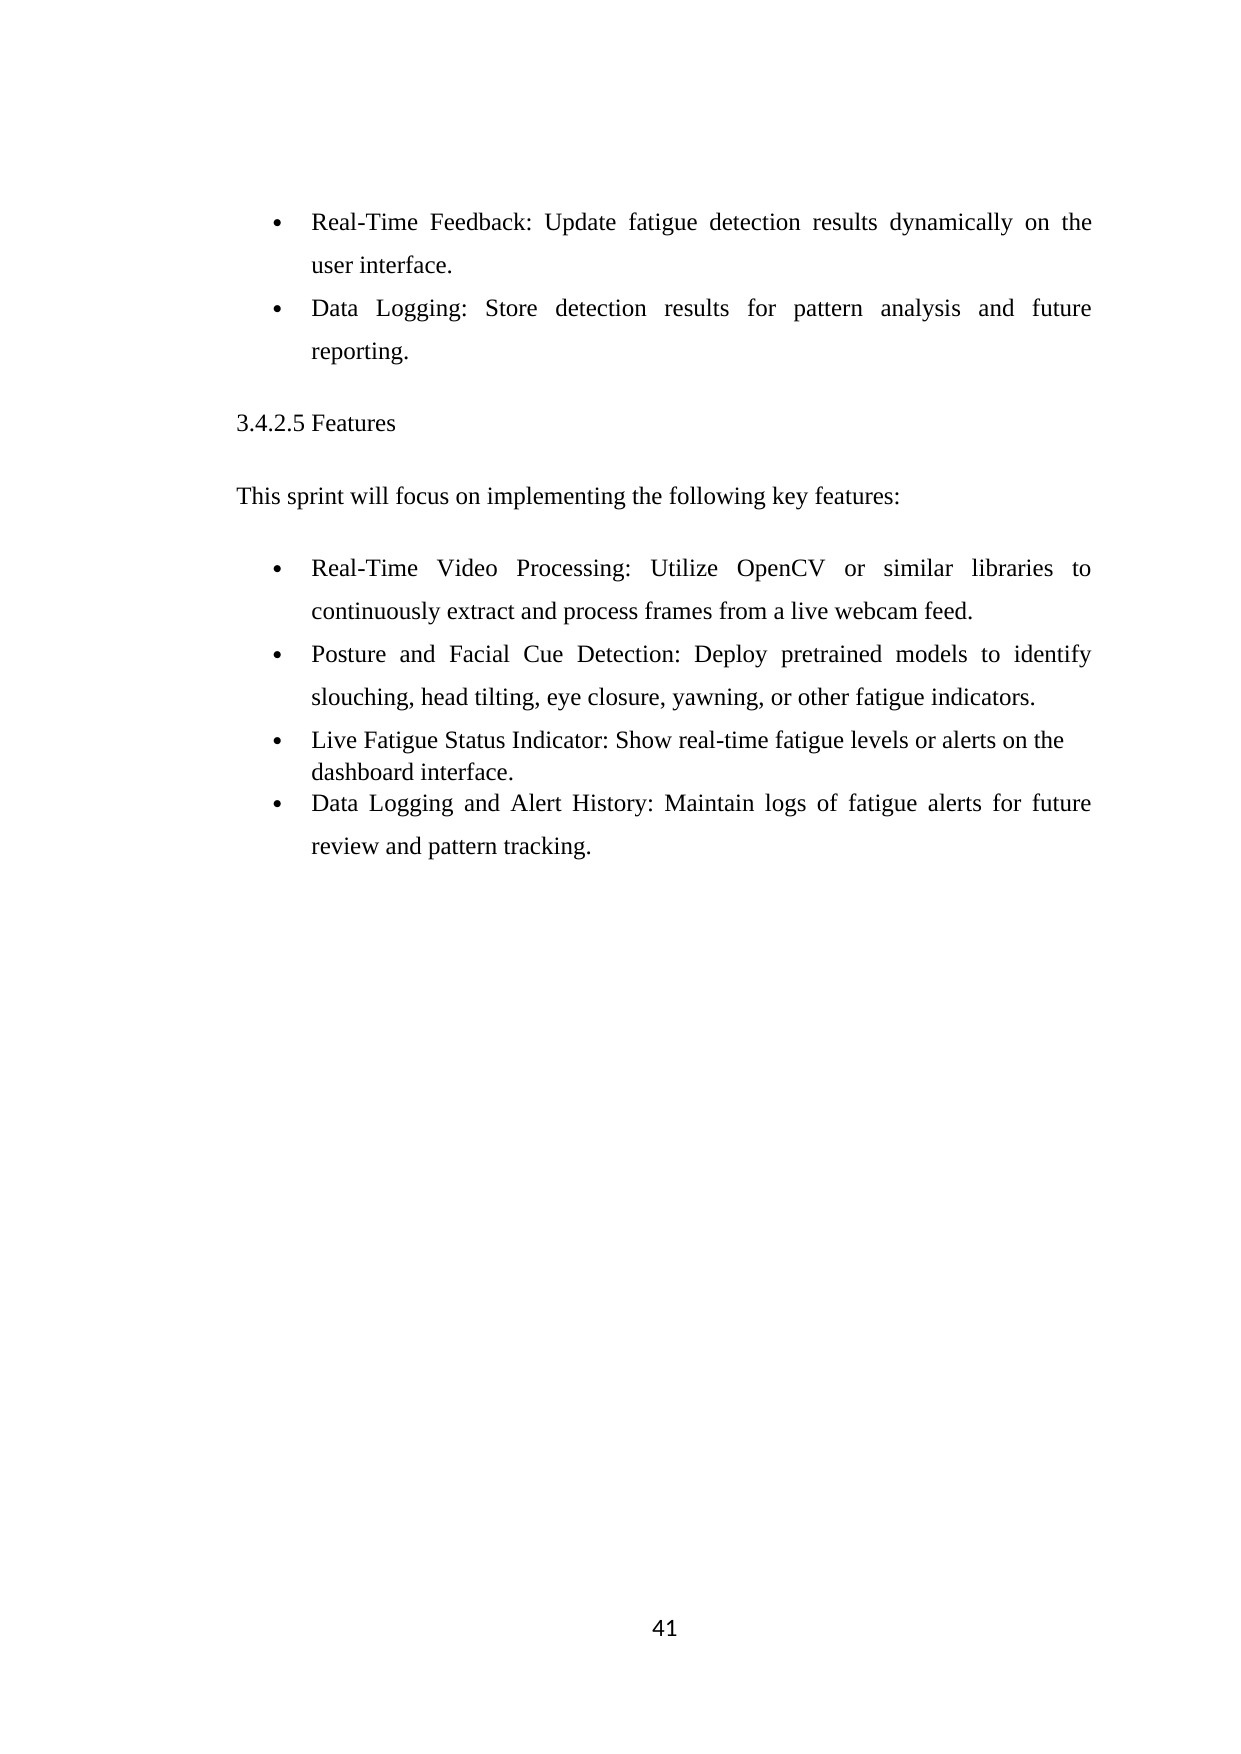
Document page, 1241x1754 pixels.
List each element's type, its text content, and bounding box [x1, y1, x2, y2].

list Posture and Facial Cue Detection: Deploy pretrained models to identify slouching, head tilting, eye closure, yawning, or other fatigue indicators. [274, 639, 1092, 711]
list Data Logging: Store detection results for pattern analysis and future reporting. [274, 293, 1092, 365]
list Live Fatigue Status Indicator: Show real-time fatigue levels or alerts on the dashboard interface. [274, 726, 1092, 785]
text 3.4.2.5 Features [236, 408, 1092, 437]
text This sprint will focus on implementing the following key features: [236, 481, 1092, 509]
list Real-Time Feedback: Update fatigue detection results dynamically on the user interface. [274, 207, 1092, 279]
list Data Logging and Alert History: Maintain logs of fatigue alerts for future review and pattern tracking. [274, 788, 1092, 859]
list Real-Time Video Processing: Utilize OpenCV or similar libraries to continuously extract and process frames from a live webcam feed. [274, 553, 1092, 625]
